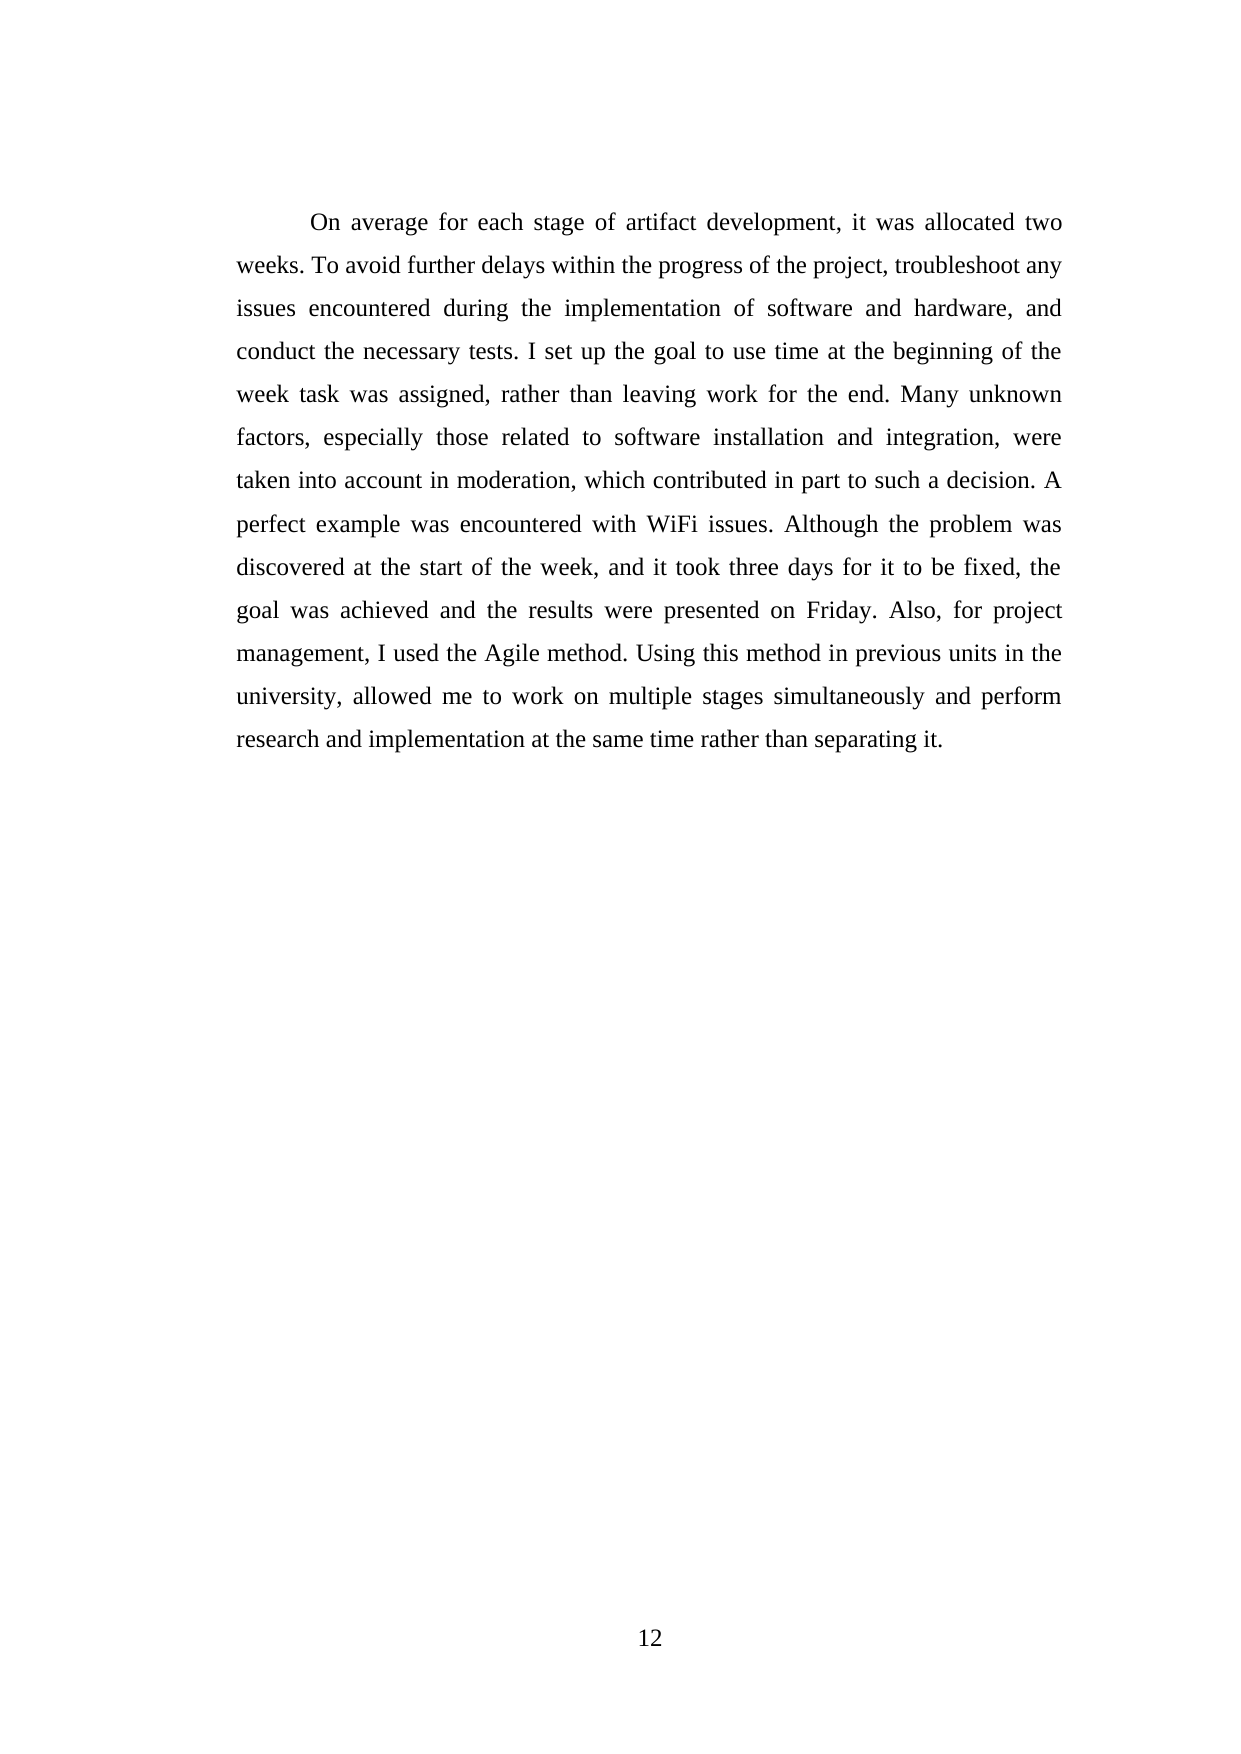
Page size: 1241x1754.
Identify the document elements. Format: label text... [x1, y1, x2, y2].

text On average for each stage of artifact development, it was allocated two weeks. To avoid further delays within the progress of the project, troubleshoot any issues encountered during the implementation of software and hardware, and conduct the necessary tests. I set up the goal to use time at the beginning of the week task was assigned, rather than leaving work for the end. Many unknown factors, especially those related to software installation and integration, were taken into account in moderation, which contributed in part to such a decision. A perfect example was encountered with WiFi issues. Although the problem was discovered at the start of the week, and it took three days for it to be fixed, the goal was achieved and the results were presented on Friday. Also, for project management, I used the Agile method. Using this method in previous units in the university, allowed me to work on multiple stages simultaneously and perform research and implementation at the same time rather than separating it. [236, 207, 1063, 753]
